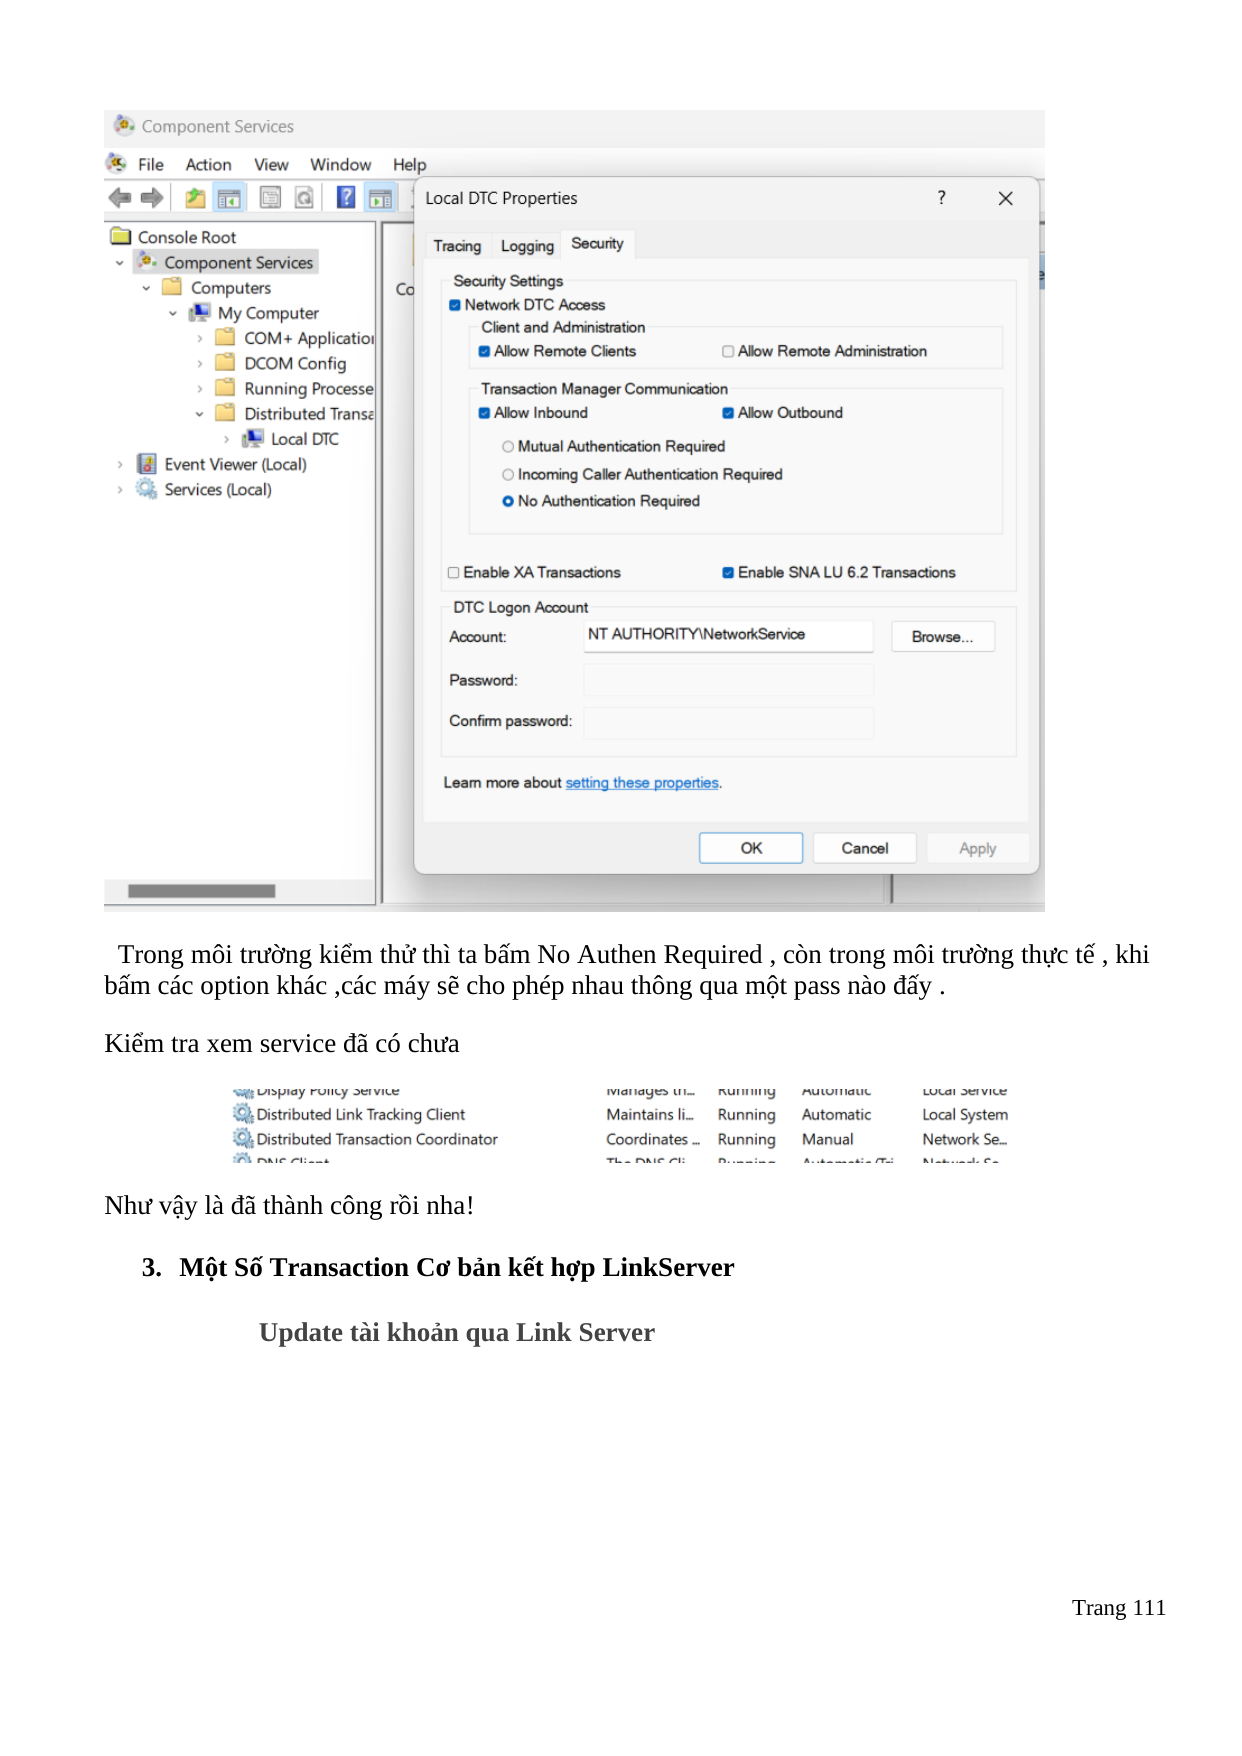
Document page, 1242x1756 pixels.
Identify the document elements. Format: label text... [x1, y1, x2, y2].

subtitle Update tài khoản qua Link Server [213, 1316, 1167, 1347]
picture [104, 1089, 1045, 1163]
text Trong môi trường kiểm thử thì ta bấm No Authen Required , còn trong môi trường thực tế , khi bấm các option khác ,các máy sẽ cho phép nhau thông qua một pass nào đấy . [104, 938, 1167, 1001]
subtitle Một Số Transaction Cơ bản kết hợp LinkServer [142, 1251, 1167, 1282]
picture [104, 110, 1045, 912]
text Kiểm tra xem service đã có chưa [104, 1027, 1167, 1058]
text Như vậy là đã thành công rồi nha! [104, 1189, 1167, 1220]
